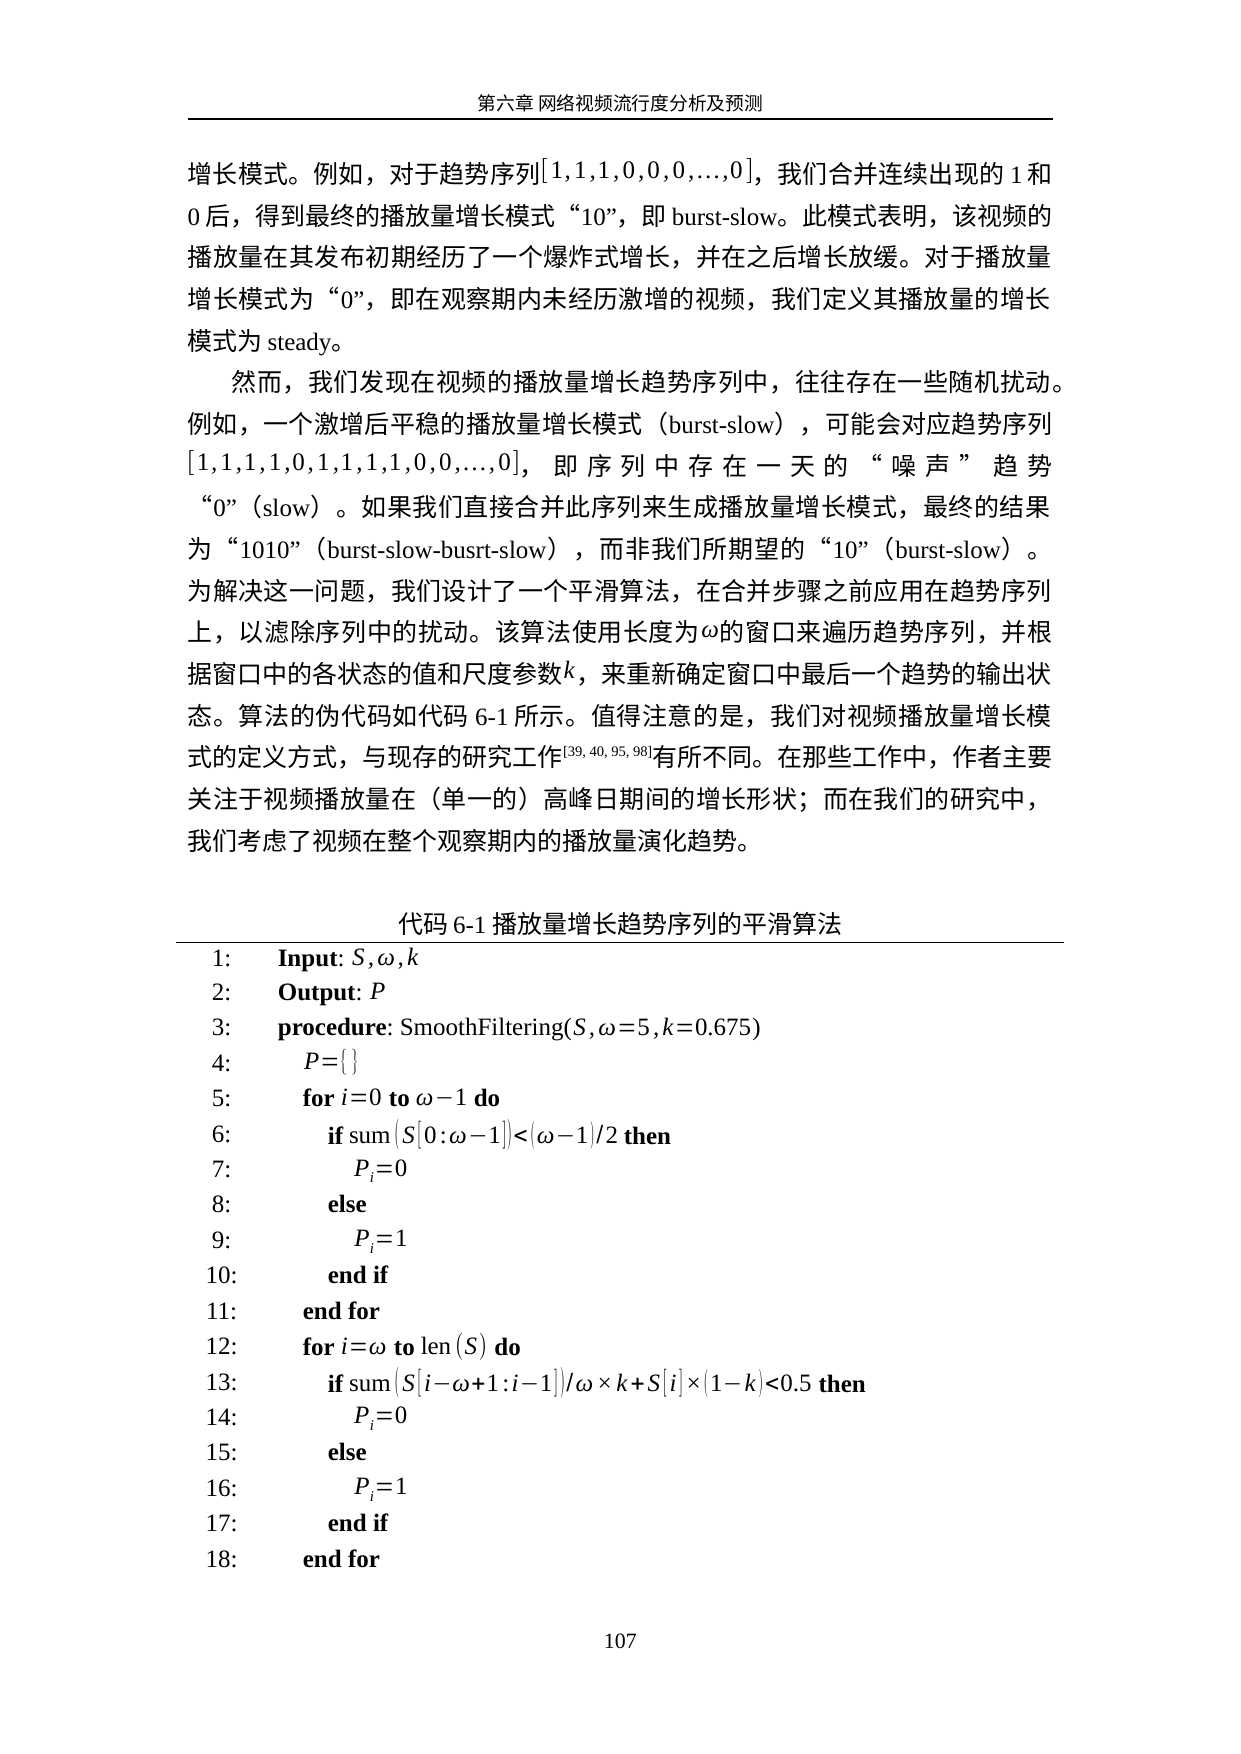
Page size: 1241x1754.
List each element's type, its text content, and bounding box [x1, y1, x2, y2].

table_cell 12: [176, 1331, 266, 1367]
table_cell 9: [176, 1225, 266, 1260]
table_cell for to do [266, 1331, 1064, 1367]
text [187, 150, 1053, 358]
table_cell 17: [176, 1508, 266, 1544]
table_cell 7: [176, 1154, 266, 1189]
text 然而，我们发现在视频的播放量增长趋势序列中，往往存在一些随机扰动。例如，一个激增后平稳的播放量增长模式（burst-slow），可能会对应趋势序列，即序列中存在一天的“噪声”趋势“0”（slow）。如果我们直接合并此序列来生成播放量增长模式，最终的结果为“1010”（burst-slow-busrt-slow），而非我们所期望的“10”（burst-slow）。为解决这一问题，我们设计了一个平滑算法，在合并步骤之前应用在趋势序列上，以滤除序列中的扰动。该算法使用长度为的窗口来遍历趋势序列，并根据窗口中的各状态的值和尺度参数，来重新确定窗口中最后一个趋势的输出状态。算法的伪代码如代码6-1所示。值得注意的是，我们对视频播放量增长模式的定义方式，与现存的研究工作[39, 40, 95, 98]有所不同。在那些工作中，作者主要关注于视频播放量在（单一的）高峰日期间的增长形状；而在我们的研究中，我们考虑了视频在整个观察期内的播放量演化趋势。 [187, 358, 1053, 858]
table_cell else [266, 1190, 1064, 1225]
table_cell 15: [176, 1438, 266, 1473]
table_cell Output: [266, 977, 1064, 1012]
table_header Input: [266, 943, 1064, 977]
table_cell [266, 1402, 1064, 1437]
table_cell 10: [176, 1260, 266, 1296]
table_cell 16: [176, 1473, 266, 1508]
table_cell 18: [176, 1544, 266, 1579]
table_cell 5: [176, 1083, 266, 1119]
table_cell [266, 1225, 1064, 1260]
table_cell else [266, 1438, 1064, 1473]
table_cell 13: [176, 1367, 266, 1402]
table_cell end for [266, 1296, 1064, 1331]
table_cell if then [266, 1119, 1064, 1154]
table_cell for to do [266, 1083, 1064, 1119]
table_cell 4: [176, 1048, 266, 1083]
table_cell end for [266, 1544, 1064, 1579]
table_cell 11: [176, 1296, 266, 1331]
table_cell 3: [176, 1013, 266, 1048]
table_cell 2: [176, 977, 266, 1012]
table_cell end if [266, 1260, 1064, 1296]
table_cell [266, 1048, 1064, 1083]
table_cell 14: [176, 1402, 266, 1437]
table_cell 6: [176, 1119, 266, 1154]
table_cell [266, 1154, 1064, 1189]
text 代码6-1 播放量增长趋势序列的平滑算法 [187, 900, 1053, 942]
table_header 1: [176, 943, 266, 977]
table_cell end if [266, 1508, 1064, 1544]
table_cell [266, 1473, 1064, 1508]
table_cell 8: [176, 1190, 266, 1225]
table_cell procedure: SmoothFiltering() [266, 1013, 1064, 1048]
table_cell if then [266, 1367, 1064, 1402]
